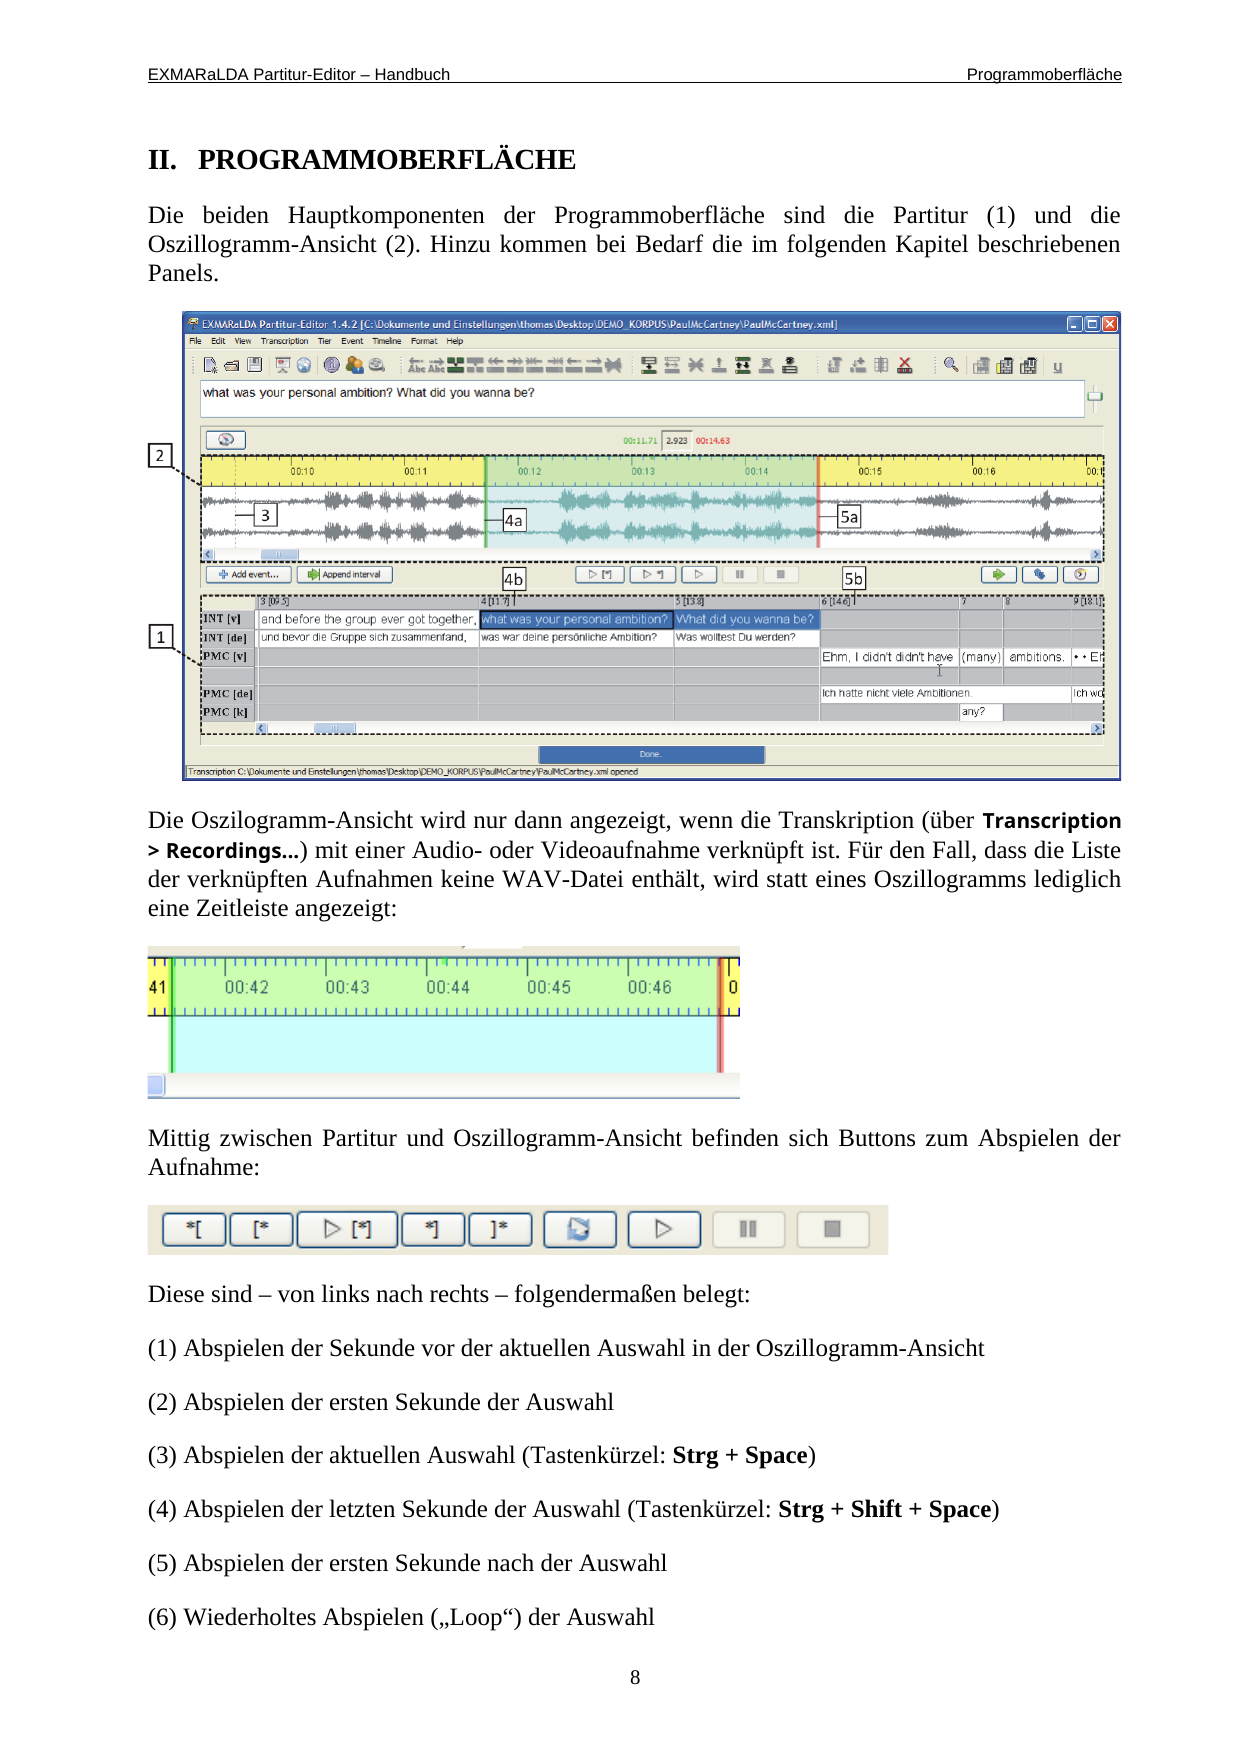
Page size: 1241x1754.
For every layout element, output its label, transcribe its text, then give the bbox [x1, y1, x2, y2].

text (5) Abspielen der ersten Sekunde nach der Auswahl [148, 1548, 1122, 1577]
text (1) Abspielen der Sekunde vor der aktuellen Auswahl in der Oszillogramm-Ansicht [148, 1333, 1122, 1362]
text Die Oszilogramm-Ansicht wird nur dann angezeigt, wenn die Transkription (über Transcription > Recordings...) mit einer Audio- oder Videoaufnahme verknüpft ist. Für den Fall, dass die Liste der verknüpften Aufnahmen keine WAV-Datei enthält, wird statt eines Oszillogramms lediglich eine Zeitleiste angezeigt: [148, 805, 1122, 922]
text (2) Abspielen der ersten Sekunde der Auswahl [148, 1387, 1122, 1416]
text (6) Wiederholtes Abspielen („Loop“) der Auswahl [148, 1602, 1122, 1631]
text Diese sind – von links nach rechts – folgendermaßen belegt: [148, 1279, 1122, 1308]
picture [147, 311, 1122, 781]
text Die beiden Hauptkomponenten der Programmoberfläche sind die Partitur (1) und die Oszillogramm-Ansicht (2). Hinzu kommen bei Bedarf die im folgenden Kapitel beschriebenen Panels. [148, 200, 1122, 287]
subtitle PROGRAMMOBERFLÄCHE [148, 142, 1122, 175]
picture [147, 946, 740, 1099]
text (3) Abspielen der aktuellen Auswahl (Tastenkürzel: Strg + Space) [148, 1441, 1122, 1469]
text (4) Abspielen der letzten Sekunde der Auswahl (Tastenkürzel: Strg + Shift + Space) [148, 1494, 1122, 1523]
picture [147, 1205, 889, 1255]
text Mittig zwischen Partitur und Oszillogramm-Ansicht befinden sich Buttons zum Abspielen der Aufnahme: [148, 1123, 1122, 1181]
